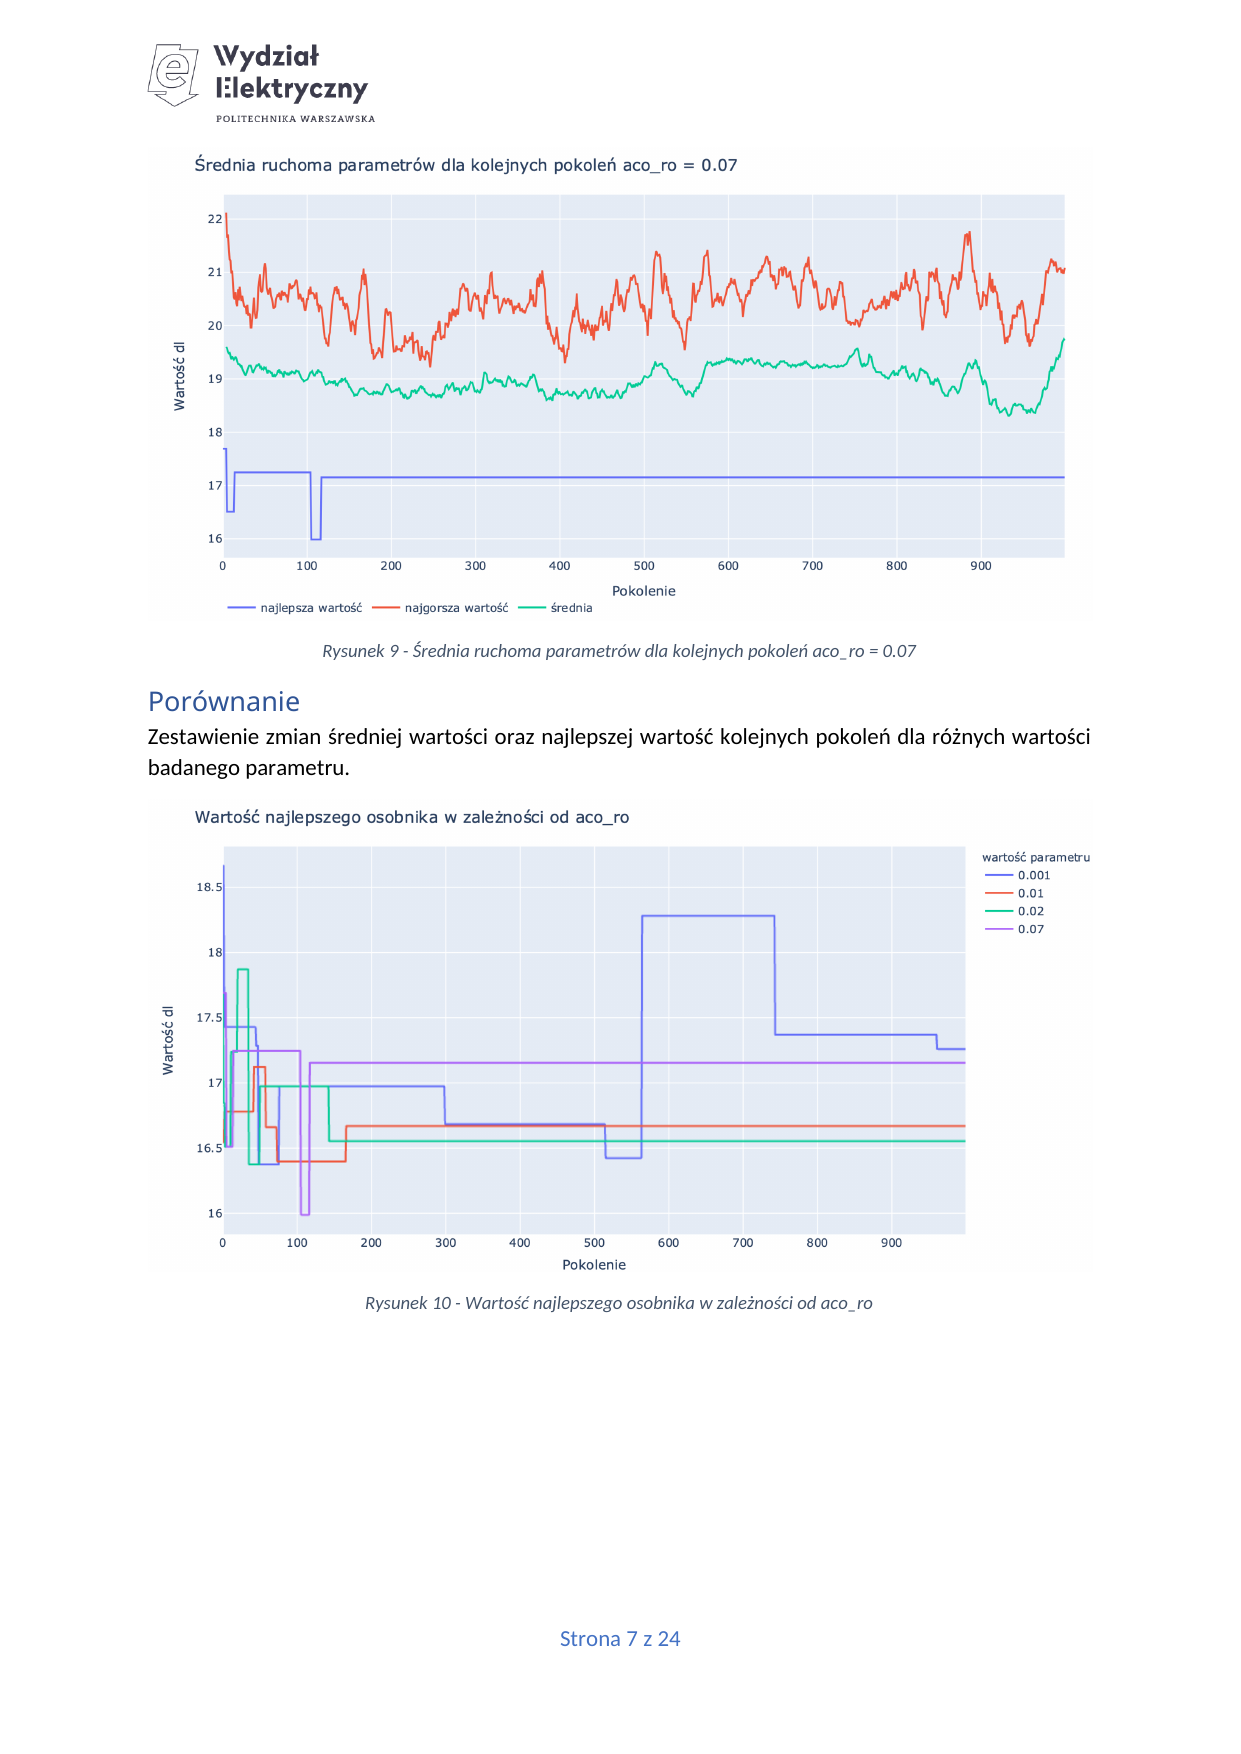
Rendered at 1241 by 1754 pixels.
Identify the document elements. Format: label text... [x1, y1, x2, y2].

text Rysunek 10 - Wartość najlepszego osobnika w zależności od aco_ro [148, 1291, 1093, 1314]
text Zestawienie zmian średniej wartości oraz najlepszej wartość kolejnych pokoleń dla różnych wartości badanego parametru. [148, 722, 1093, 781]
picture [147, 44, 375, 122]
subtitle Porównanie [148, 683, 1093, 719]
picture [147, 147, 1093, 621]
picture [147, 799, 1093, 1272]
text Rysunek 9 - Średnia ruchoma parametrów dla kolejnych pokoleń aco_ro = 0.07 [148, 639, 1093, 662]
